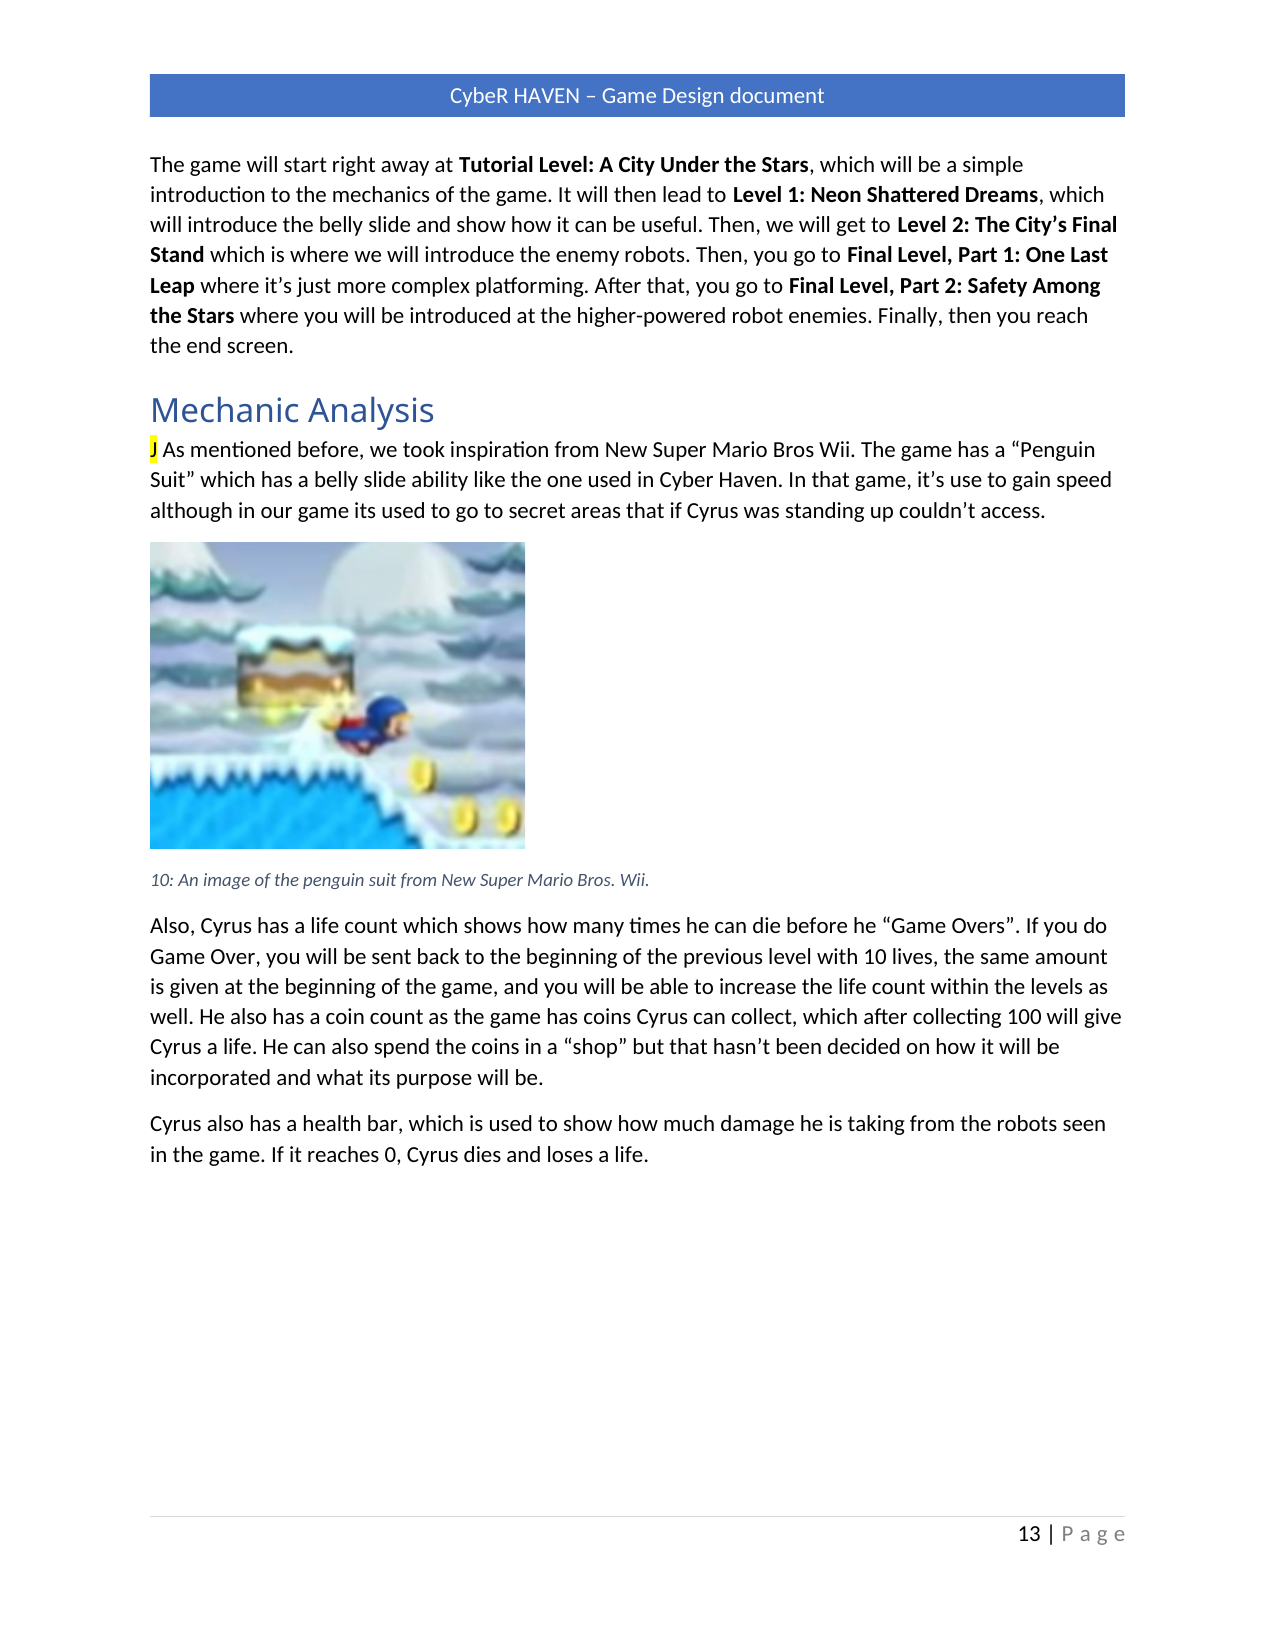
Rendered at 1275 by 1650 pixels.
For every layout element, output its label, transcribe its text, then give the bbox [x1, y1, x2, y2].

subtitle Mechanic Analysis [150, 386, 1125, 432]
text Also, Cyrus has a life count which shows how many times he can die before he “Game Overs”. If you do Game Over, you will be sent back to the beginning of the previous level with 10 lives, the same amount is given at the beginning of the game, and you will be able to increase the life count within the levels as well. He also has a coin count as the game has coins Cyrus can collect, which after collecting 100 will give Cyrus a life. He can also spend the coins in a “shop” but that hasn’t been decided on how it will be incorporated and what its purpose will be. [150, 912, 1125, 1091]
text 10: An image of the penguin suit from New Super Mario Bros. Wii. [150, 868, 1125, 891]
text The game will start right away at Tutorial Level: A City Under the Stars, which will be a simple introduction to the mechanics of the game. It will then lead to Level 1: Neon Shattered Dreams, which will introduce the belly slide and show how it can be useful. Then, we will get to Level 2: The City’s Final Stand which is where we will introduce the enemy robots. Then, you go to Final Level, Part 1: One Last Leap where it’s just more complex platforming. After that, you go to Final Level, Part 2: Safety Among the Stars where you will be introduced at the higher-powered robot enemies. Finally, then you reach the end screen. [150, 150, 1125, 359]
text J As mentioned before, we took inspiration from New Super Mario Bros Wii. The game has a “Penguin Suit” which has a belly slide ability like the one used in Cyber Haven. In that game, it’s use to gain speed although in our game its used to go to secret areas that if Cyrus was standing up couldn’t access. [150, 435, 1125, 524]
text Cyrus also has a health bar, which is used to show how much damage he is taking from the robots seen in the game. If it reaches 0, Cyrus dies and loses a life. [150, 1109, 1125, 1168]
picture [150, 542, 525, 849]
